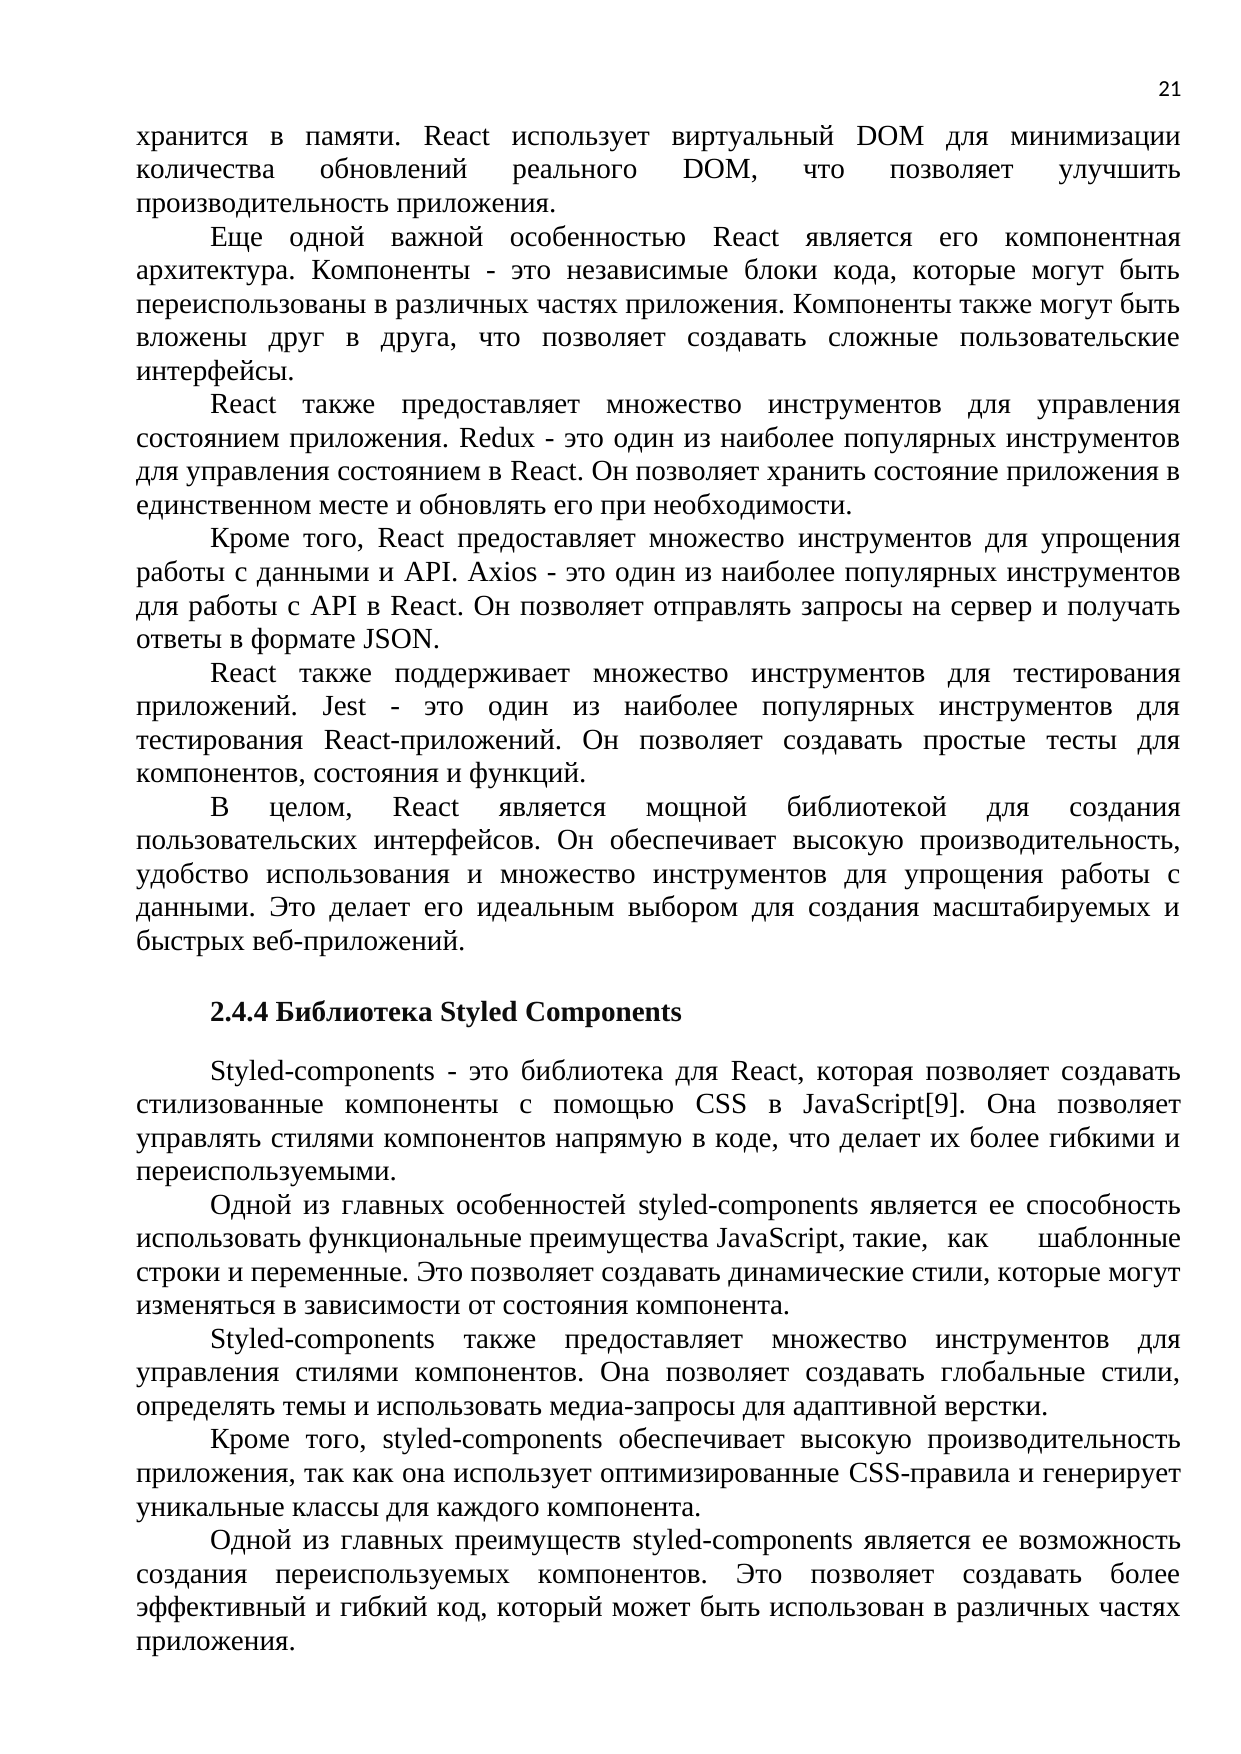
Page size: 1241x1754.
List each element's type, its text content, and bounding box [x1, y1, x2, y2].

text В целом, React является мощной библиотекой для создания пользовательских интерфейсов. Он обеспечивает высокую производительность, удобство использования и множество инструментов для упрощения работы с данными. Это делает его идеальным выбором для создания масштабируемых и быстрых веб-приложений. [136, 789, 1181, 957]
text Styled-components - это библиотека для React, которая позволяет создавать стилизованные компоненты с помощью CSS в JavaScript[9]. Она позволяет управлять стилями компонентов напрямую в коде, что делает их более гибкими и переиспользуемыми. [136, 1053, 1181, 1187]
text Одной из главных преимуществ styled-components является ее возможность создания переиспользуемых компонентов. Это позволяет создавать более эффективный и гибкий код, который может быть использован в различных частях приложения. [136, 1522, 1181, 1656]
text React также предоставляет множество инструментов для управления состоянием приложения. Redux - это один из наиболее популярных инструментов для управления состоянием в React. Он позволяет хранить состояние приложения в единственном месте и обновлять его при необходимости. [136, 386, 1181, 521]
text Одной из главных особенностей styled-components является ее способность использовать функциональные преимущества JavaScript, такие, как шаблонные строки и переменные. Это позволяет создавать динамические стили, которые могут изменяться в зависимости от состояния компонента. [136, 1187, 1181, 1321]
text Styled-components также предоставляет множество инструментов для управления стилями компонентов. Она позволяет создавать глобальные стили, определять темы и использовать медиа-запросы для адаптивной верстки. [136, 1321, 1181, 1422]
text Кроме того, React предоставляет множество инструментов для упрощения работы с данными и API. Axios - это один из наиболее популярных инструментов для работы с API в React. Он позволяет отправлять запросы на сервер и получать ответы в формате JSON. [136, 521, 1181, 655]
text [136, 118, 1181, 219]
text Еще одной важной особенностью React является его компонентная архитектура. Компоненты - это независимые блоки кода, которые могут быть переиспользованы в различных частях приложения. Компоненты также могут быть вложены друг в друга, что позволяет создавать сложные пользовательские интерфейсы. [136, 219, 1181, 386]
text React также поддерживает множество инструментов для тестирования приложений. Jest - это один из наиболее популярных инструментов для тестирования React-приложений. Он позволяет создавать простые тесты для компонентов, состояния и функций. [136, 655, 1181, 789]
text Кроме того, styled-components обеспечивает высокую производительность приложения, так как она использует оптимизированные CSS-правила и генерирует уникальные классы для каждого компонента. [136, 1422, 1181, 1522]
text 2.4.4 Библиотека Styled Components [136, 994, 1181, 1028]
